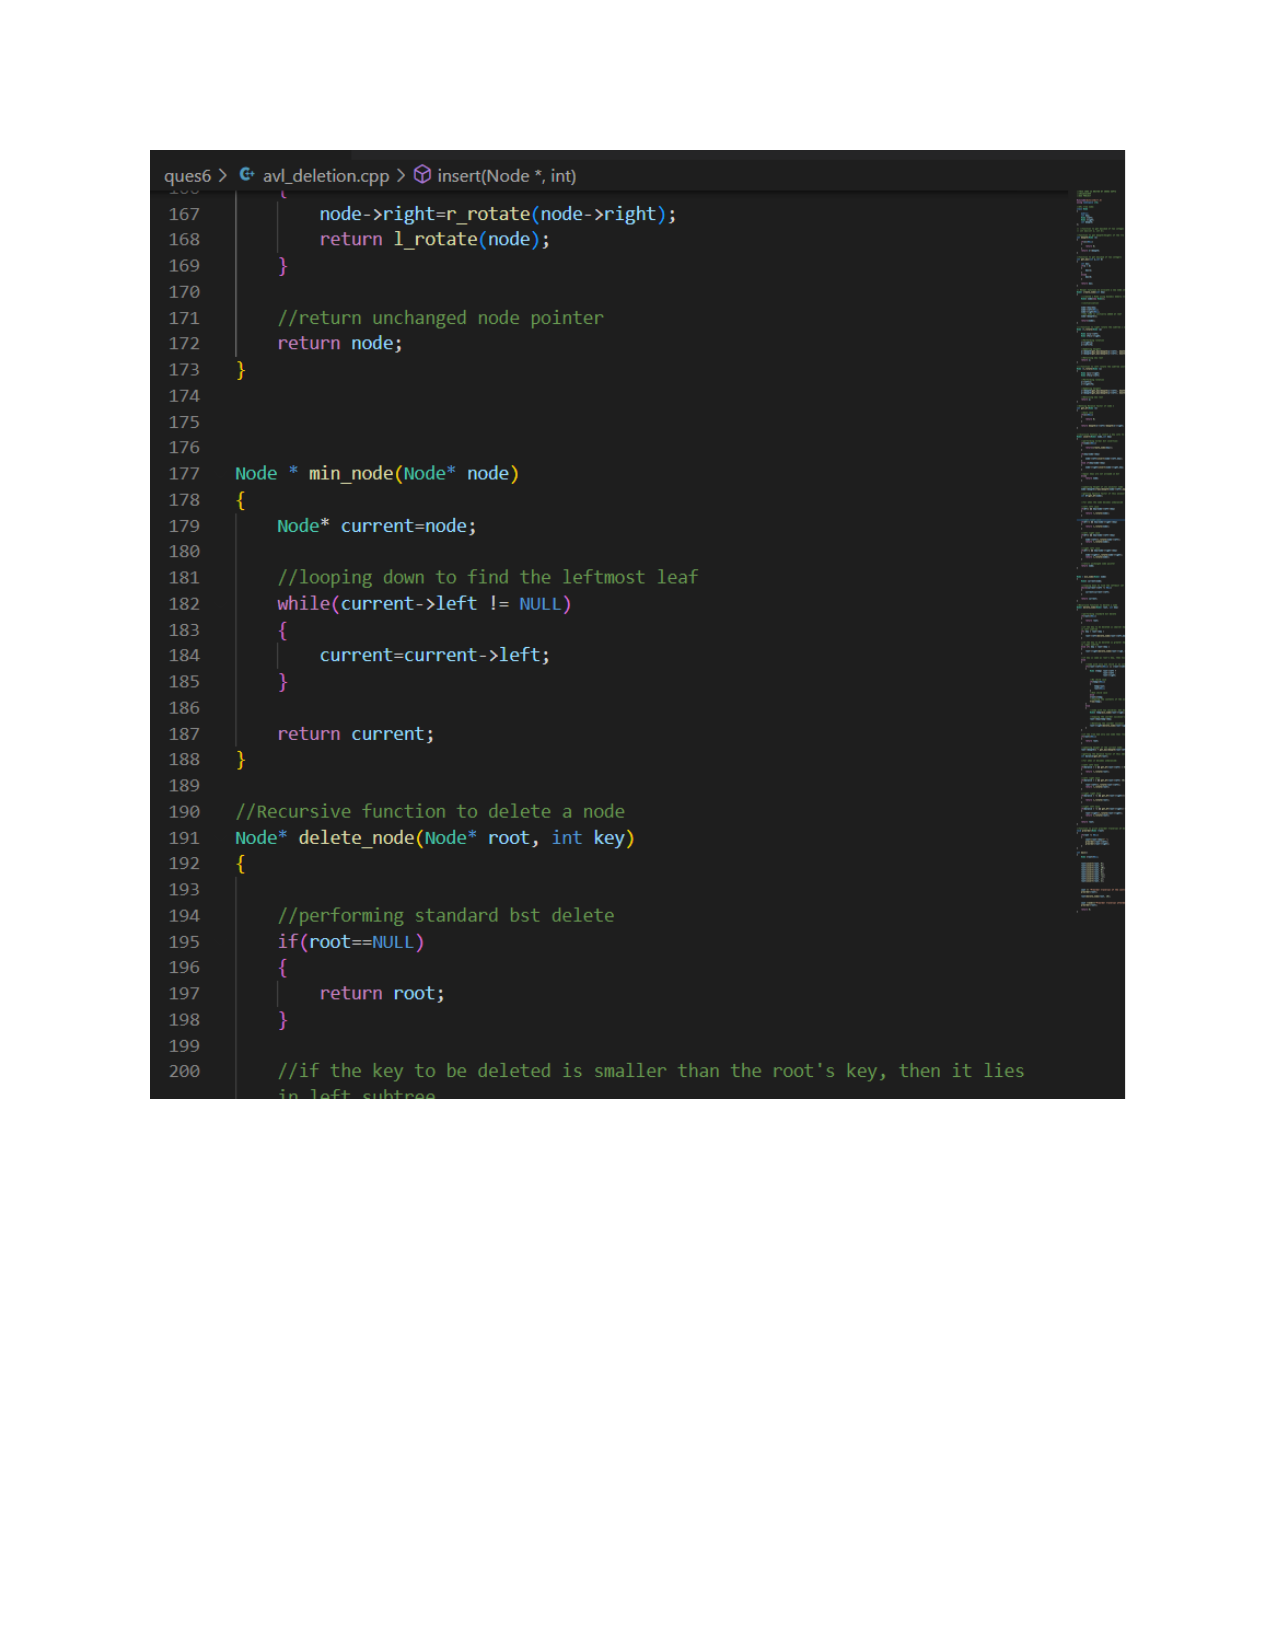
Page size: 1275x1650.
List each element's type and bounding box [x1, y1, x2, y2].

picture [150, 150, 1125, 1099]
